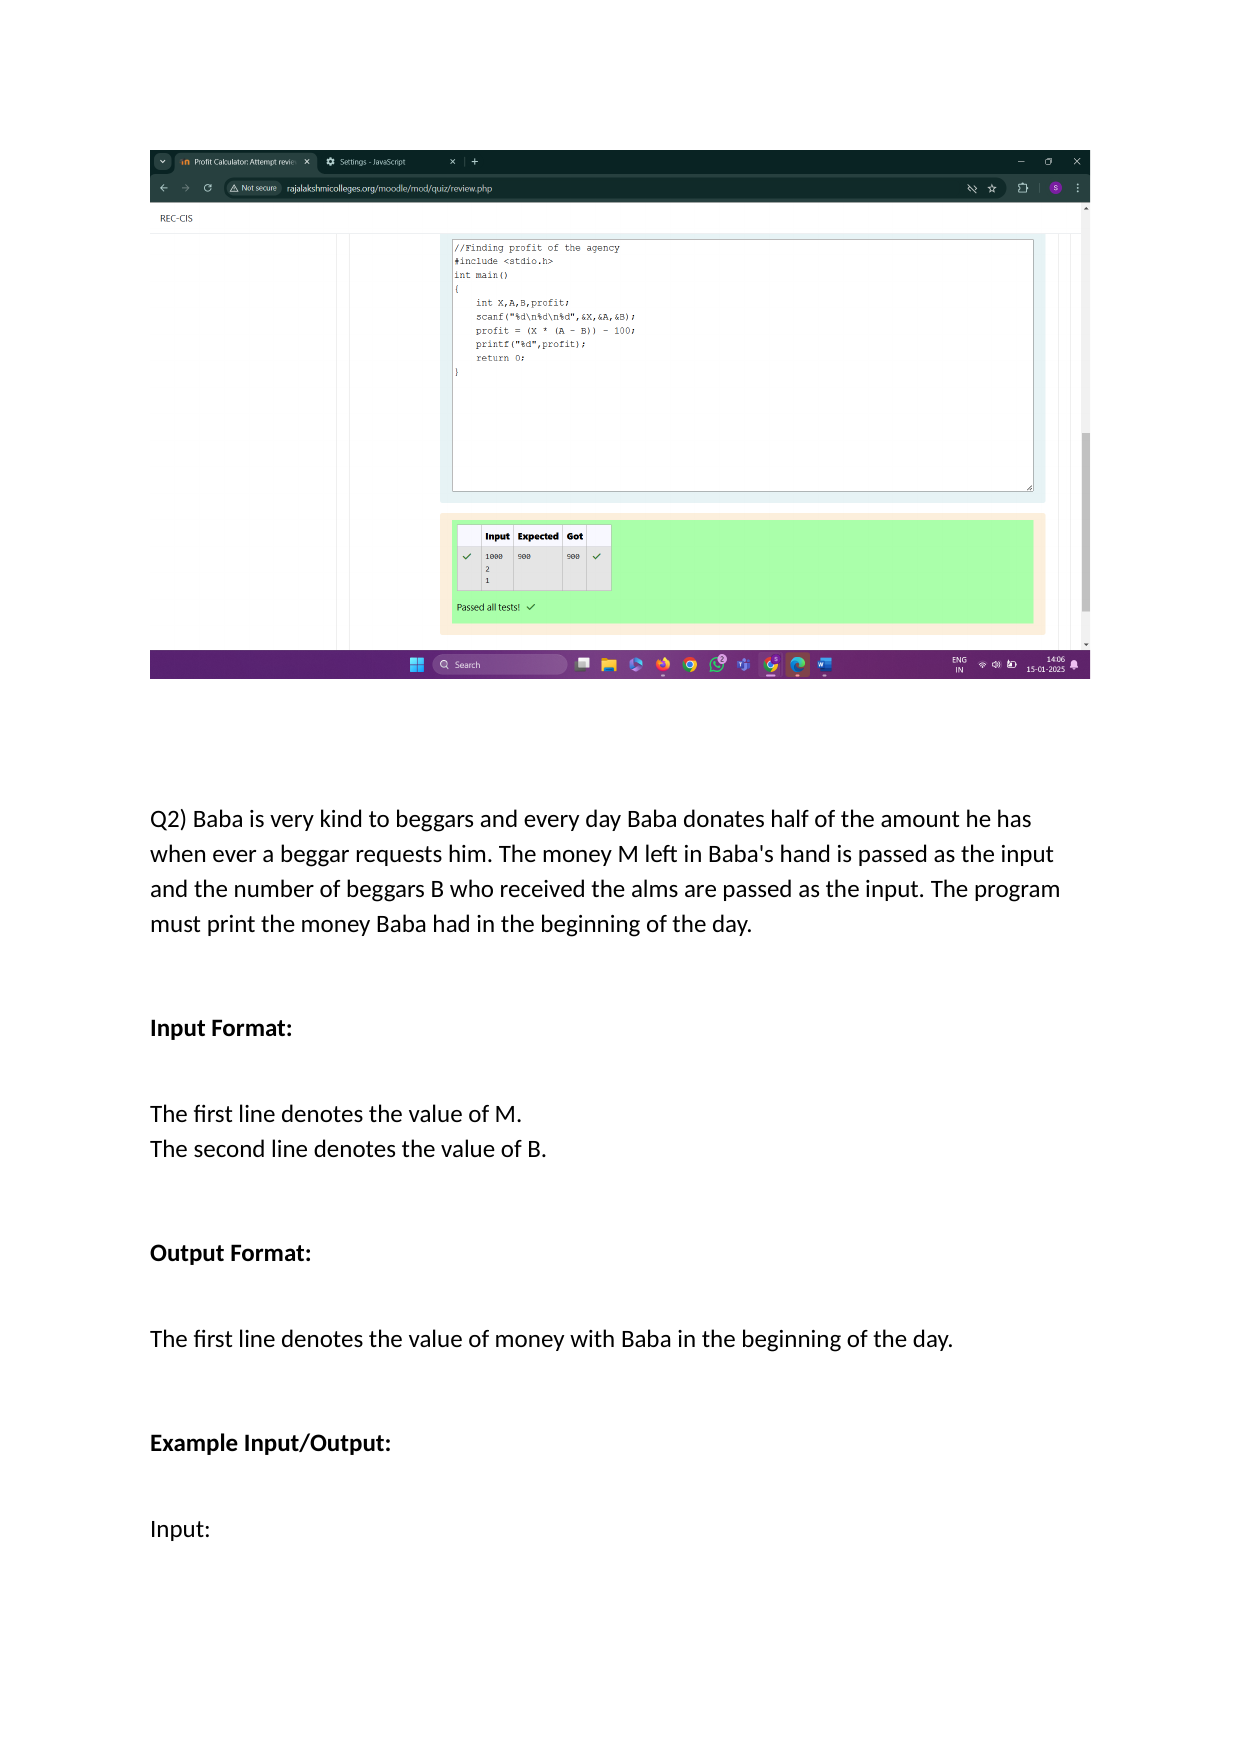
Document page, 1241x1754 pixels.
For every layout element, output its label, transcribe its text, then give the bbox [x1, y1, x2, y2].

text The first line denotes the value of M. The second line denotes the value of B. [150, 1098, 1090, 1164]
text Input Format: [150, 1012, 1090, 1077]
picture [150, 150, 1091, 679]
text Q2) Baba is very kind to beggars and every day Baba donates half of the amount he has when ever a beggar requests him. The money M left in Baba's hand is passed as the input and the number of beggars B who received the alms are passed as the input. The program must print the money Baba had in the beginning of the day. [150, 803, 1090, 939]
text Example Input/Output: [150, 1427, 1090, 1492]
text The first line denotes the value of money with Baba in the beginning of the day. [150, 1323, 1090, 1354]
text Output Format: [150, 1237, 1090, 1302]
text Input: [150, 1513, 1090, 1579]
